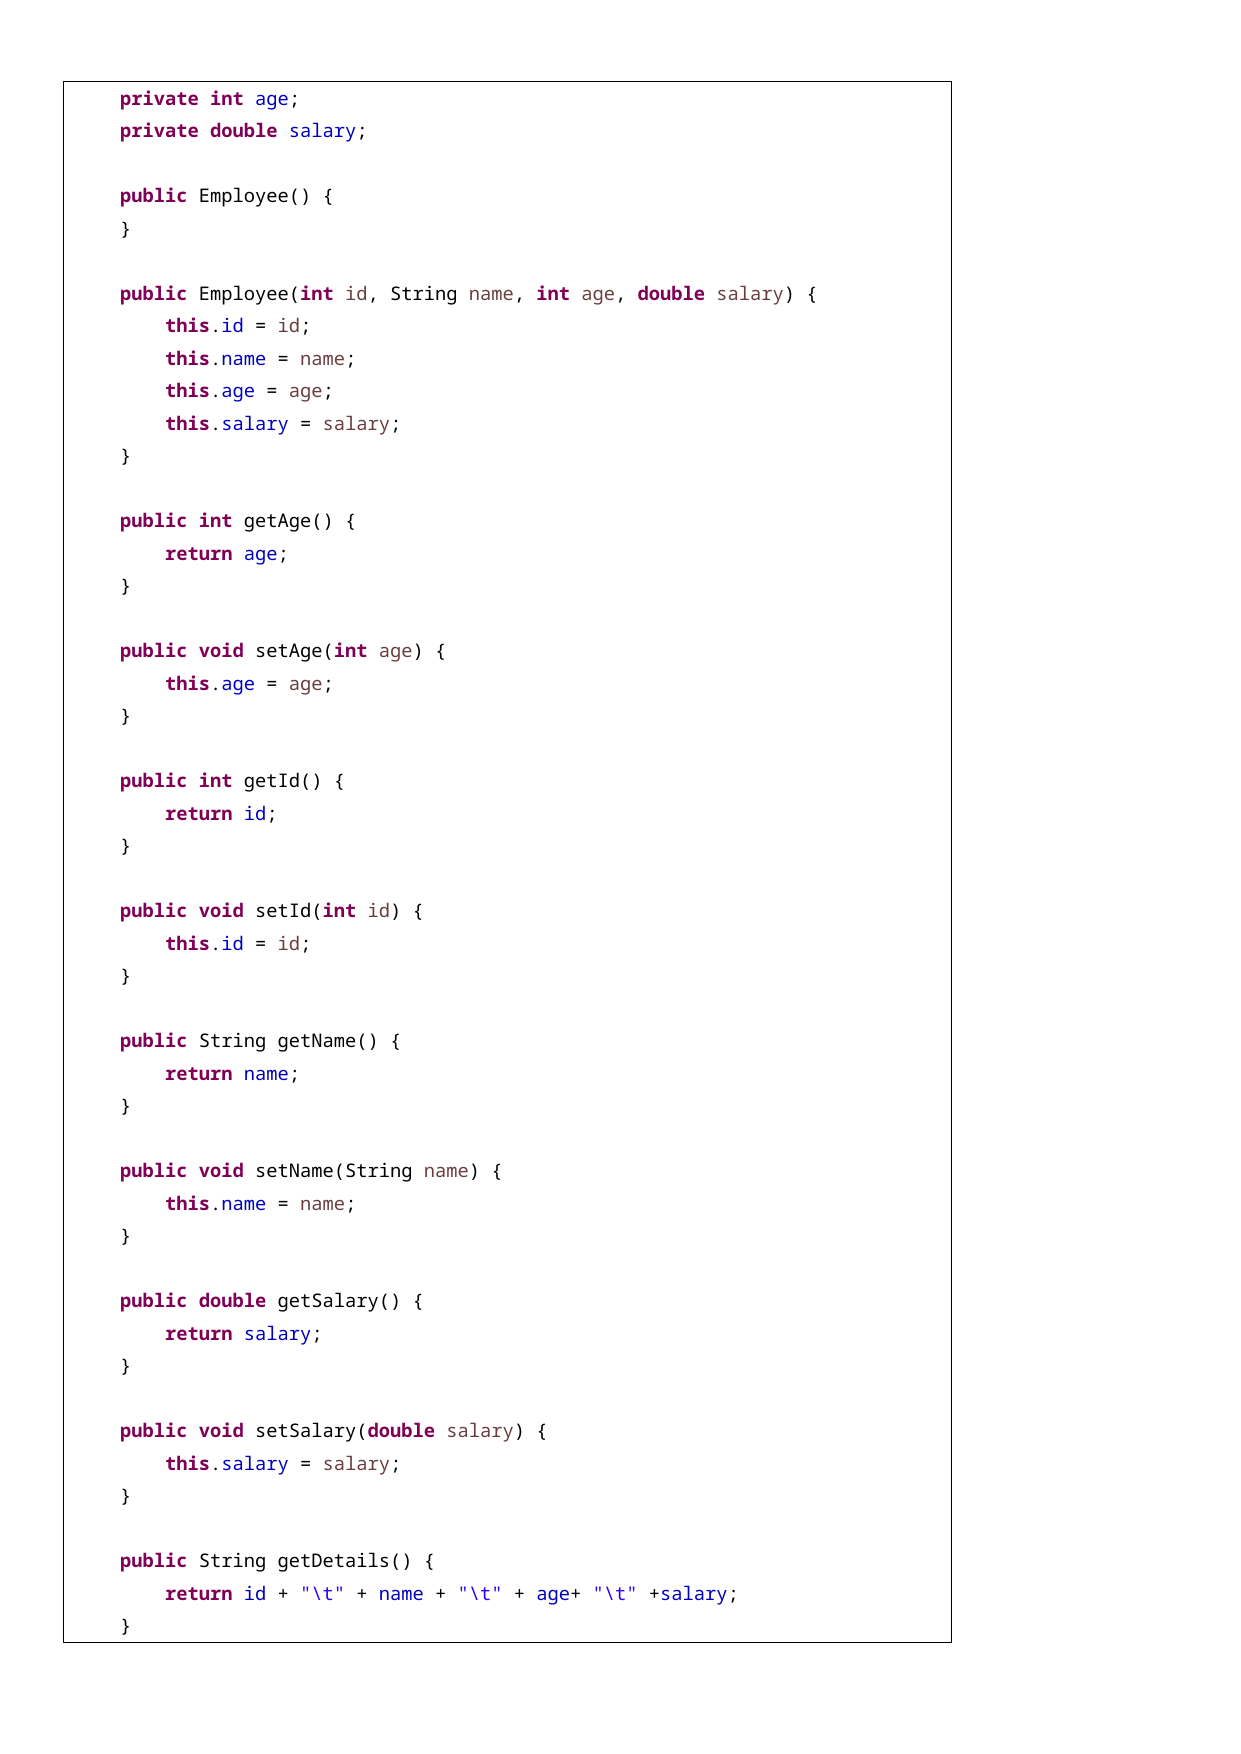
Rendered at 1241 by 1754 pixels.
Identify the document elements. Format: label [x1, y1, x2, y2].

table_header [64, 82, 951, 1642]
